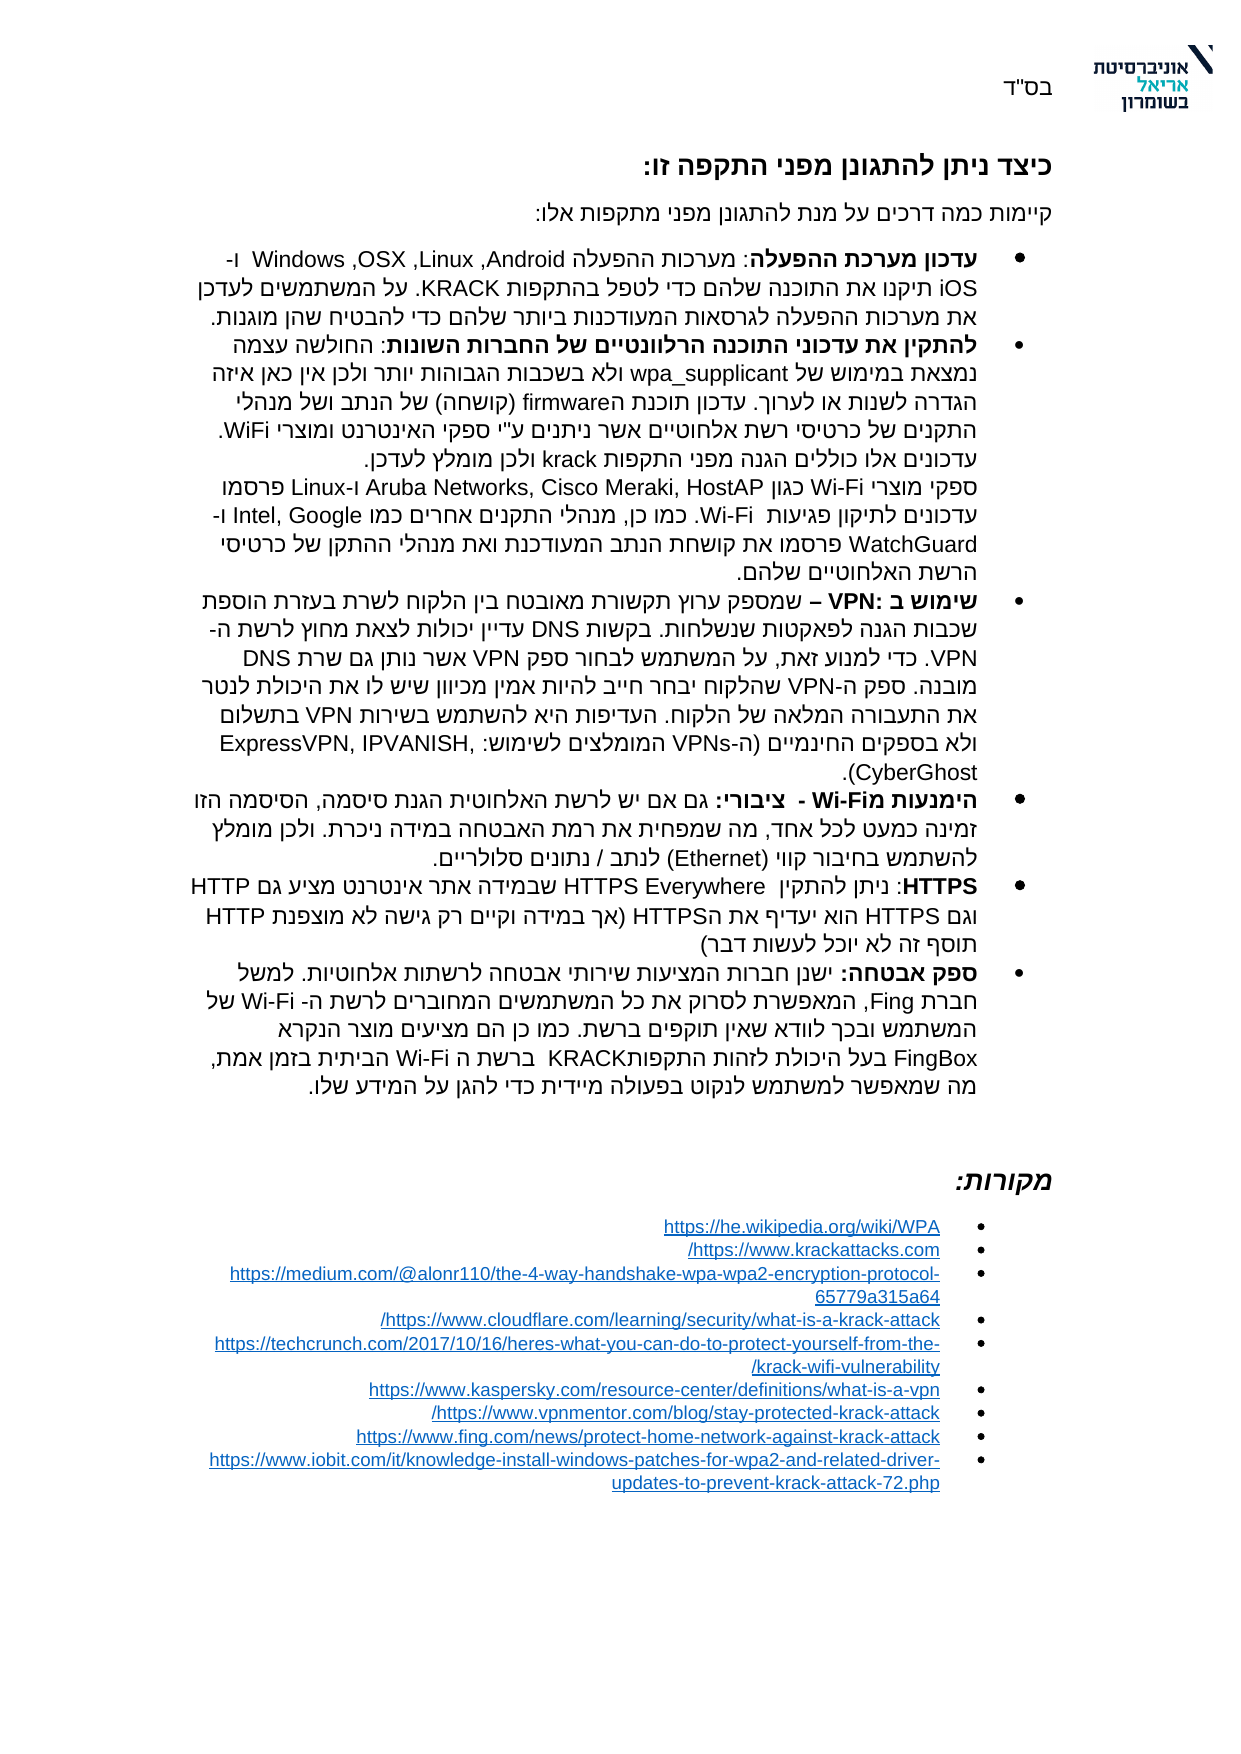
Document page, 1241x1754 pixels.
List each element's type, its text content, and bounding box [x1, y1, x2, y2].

list הימנעות מWi-Fi - ציבורי: גם אם יש לרשת האלחוטית הגנת סיסמה, הסיסמה הזו זמינה כמעט לכל אחד, מה שמפחית את רמת האבטחה במידה ניכרת. ולכן מומלץ להשתמש בחיבור קווי (Ethernet) לנתב / נתונים סלולריים. [187, 787, 1015, 871]
list HTTPS: ניתן להתקין HTTPS Everywhere שבמידה אתר אינטרנט מציע גם HTTP וגם HTTPS הוא יעדיף את הHTTPS (אך במידה וקיים רק גישה לא מוצפנת HTTP תוסף זה לא יוכל לעשות דבר) [187, 873, 1015, 957]
list https://www.fing.com/news/protect-home-network-against-krack-attack [187, 1426, 978, 1447]
list https://www.krackattacks.com/ [187, 1239, 978, 1261]
list ספק אבטחה: ישנן חברות המציעות שירותי אבטחה לרשתות אלחוטיות. למשל חברת Fing, המאפשרת לסרוק את כל המשתמשים המחוברים לרשת ה- Wi-Fi של המשתמש ובכך לוודא שאין תוקפים ברשת. כמו כן הם מציעים מוצר הנקרא FingBox בעל היכולת לזהות התקפותKRACK ברשת ה Wi-Fi הביתית בזמן אמת, מה שמאפשר למשתמש לנקוט בפעולה מיידית כדי להגן על המידע שלו. [187, 959, 1015, 1100]
text קיימות כמה דרכים על מנת להתגונן מפני מתקפות אלו: [187, 200, 1053, 227]
picture [1093, 45, 1213, 112]
list https://www.kaspersky.com/resource-center/definitions/what-is-a-vpn [187, 1379, 978, 1401]
list https://medium.com/@alonr110/the-4-way-handshake-wpa-wpa2-encryption-protocol-65779a315a64 [187, 1262, 978, 1307]
list https://he.wikipedia.org/wiki/WPA [187, 1216, 978, 1237]
list https://www.iobit.com/it/knowledge-install-windows-patches-for-wpa2-and-related-driver-updates-to-prevent-krack-attack-72.php [187, 1449, 978, 1494]
list עדכון מערכת ההפעלה: מערכות ההפעלה Windows ,OSX ,Linux ,Android ו- iOS תיקנו את התוכנה שלהם כדי לטפל בהתקפות KRACK. על המשתמשים לעדכן את מערכות ההפעלה לגרסאות המעודכנות ביותר שלהם כדי להבטיח שהן מוגנות. [187, 246, 1015, 330]
list ספקי מוצרי Wi-Fi כגון Aruba Networks, Cisco Meraki, HostAP ו-Linux פרסמו עדכונים לתיקון פגיעות Wi-Fi. כמו כן, מנהלי התקנים אחרים כמו Intel, Google ו-WatchGuard פרסמו את קושחת הנתב המעודכנת ואת מנהלי ההתקן של כרטיסי הרשת האלחוטיים שלהם. [187, 474, 978, 586]
text מקורות: [187, 1165, 1053, 1197]
list שימוש ב :VPN – שמספק ערוץ תקשורת מאובטח בין הלקוח לשרת בעזרת הוספת שכבות הגנה לפאקטות שנשלחות. בקשות DNS עדיין יכולות לצאת מחוץ לרשת ה-VPN. כדי למנוע זאת, על המשתמש לבחור ספק VPN אשר נותן גם שרת DNS מובנה. ספק ה-VPN שהלקוח יבחר חייב להיות אמין מכיוון שיש לו את היכולת לנטר את התעבורה המלאה של הלקוח. העדיפות היא להשתמש בשירות VPN בתשלום ולא בספקים החינמיים (ה-VPNs המומלצים לשימוש: ExpressVPN, IPVANISH, CyberGhost). [187, 588, 1015, 785]
list https://www.vpnmentor.com/blog/stay-protected-krack-attack/ [187, 1402, 978, 1424]
list https://www.cloudflare.com/learning/security/what-is-a-krack-attack/ [187, 1309, 978, 1331]
text כיצד ניתן להתגונן מפני התקפה זו: [187, 150, 1053, 181]
list https://techcrunch.com/2017/10/16/heres-what-you-can-do-to-protect-yourself-from-the-krack-wifi-vulnerability/ [187, 1332, 978, 1377]
list להתקין את עדכוני התוכנה הרלוונטיים של החברות השונות: החולשה עצמה נמצאת במימוש של wpa_supplicant ולא בשכבות הגבוהות יותר ולכן אין כאן איזה הגדרה לשנות או לערוך. עדכון תוכנת הfirmware (קושחה) של הנתב ושל מנהלי התקנים של כרטיסי רשת אלחוטיים אשר ניתנים ע"י ספקי האינטרנט ומוצרי WiFi. עדכונים אלו כוללים הגנה מפני התקפות krack ולכן מומלץ לעדכן. [187, 332, 1015, 472]
